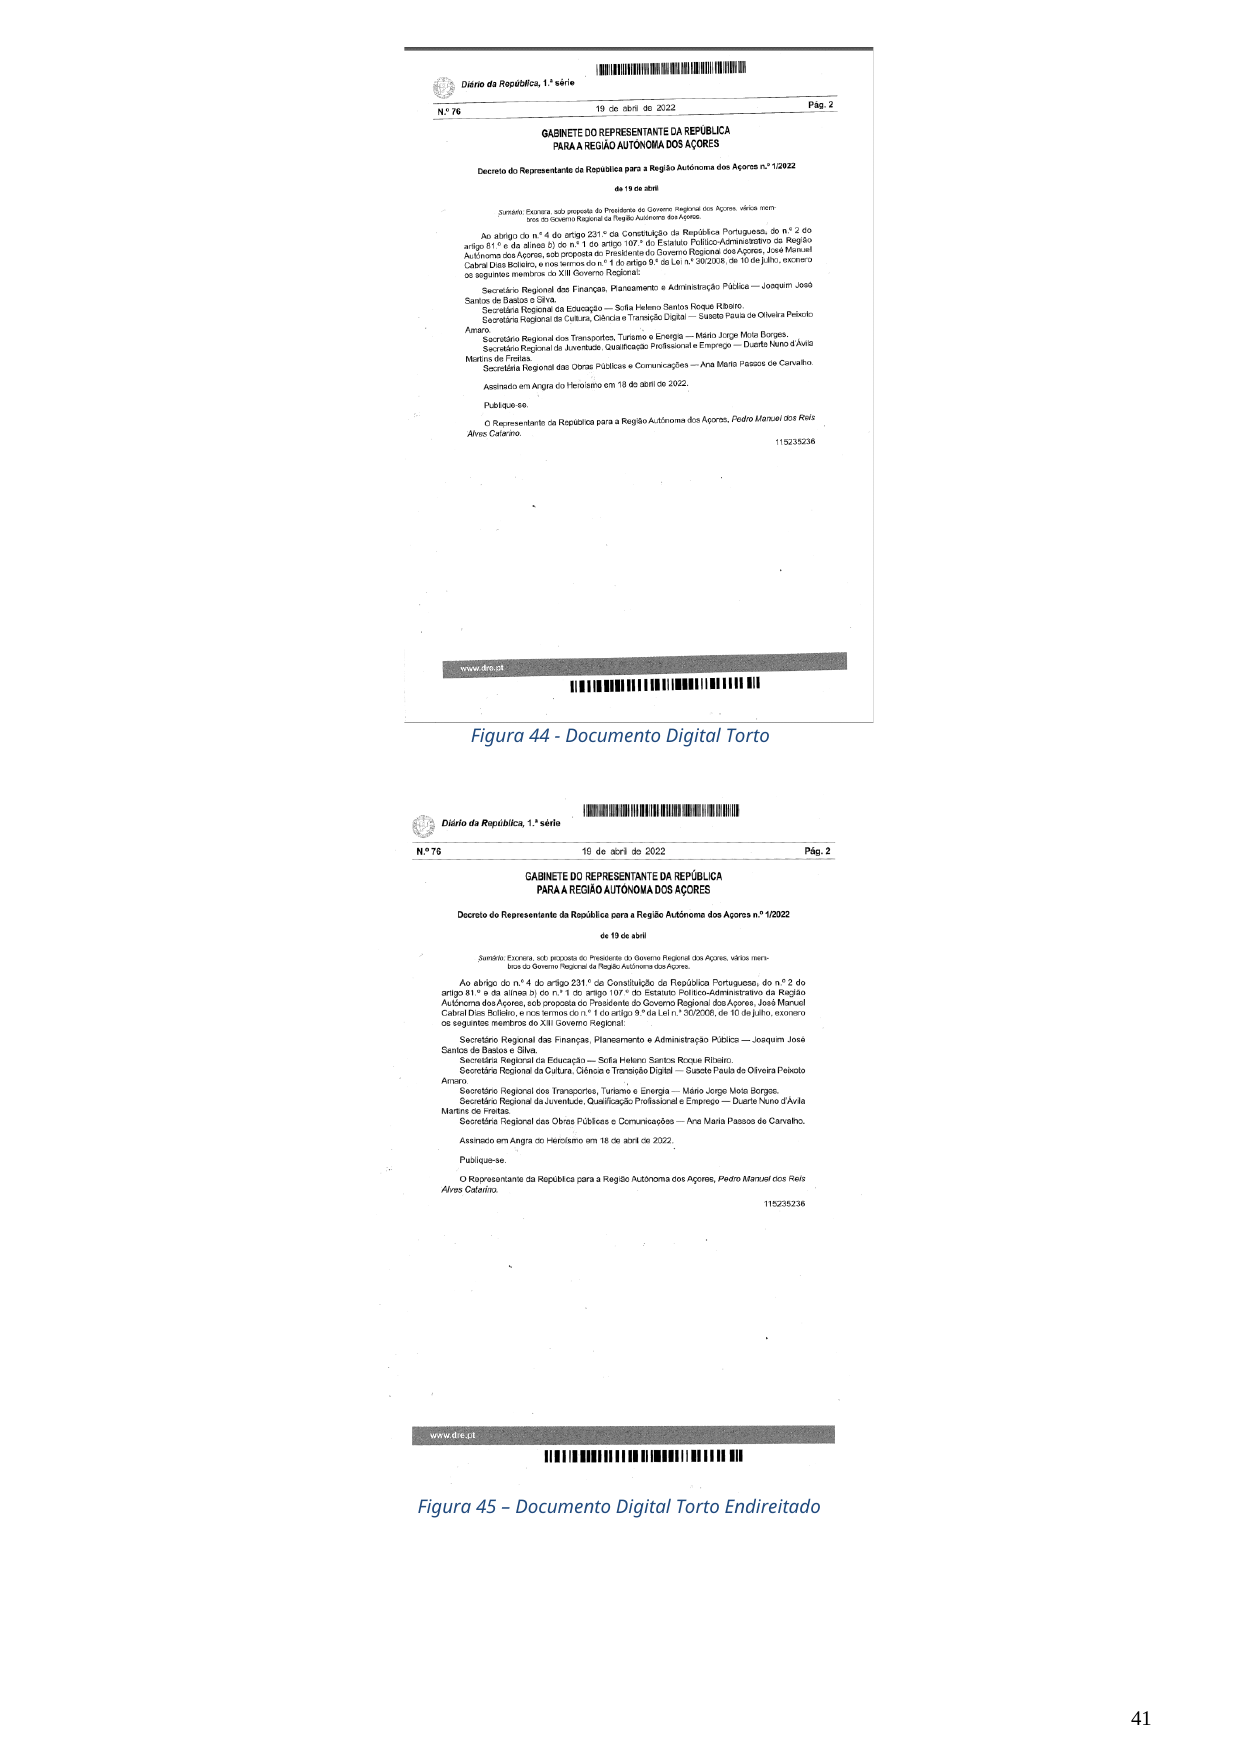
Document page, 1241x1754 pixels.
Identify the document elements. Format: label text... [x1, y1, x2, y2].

text Figura 45 – Documento Digital Torto Endireitado [89, 1493, 1152, 1518]
picture [404, 47, 874, 723]
text Figura 44 - Documento Digital Torto [89, 722, 1152, 748]
picture [374, 792, 866, 1493]
